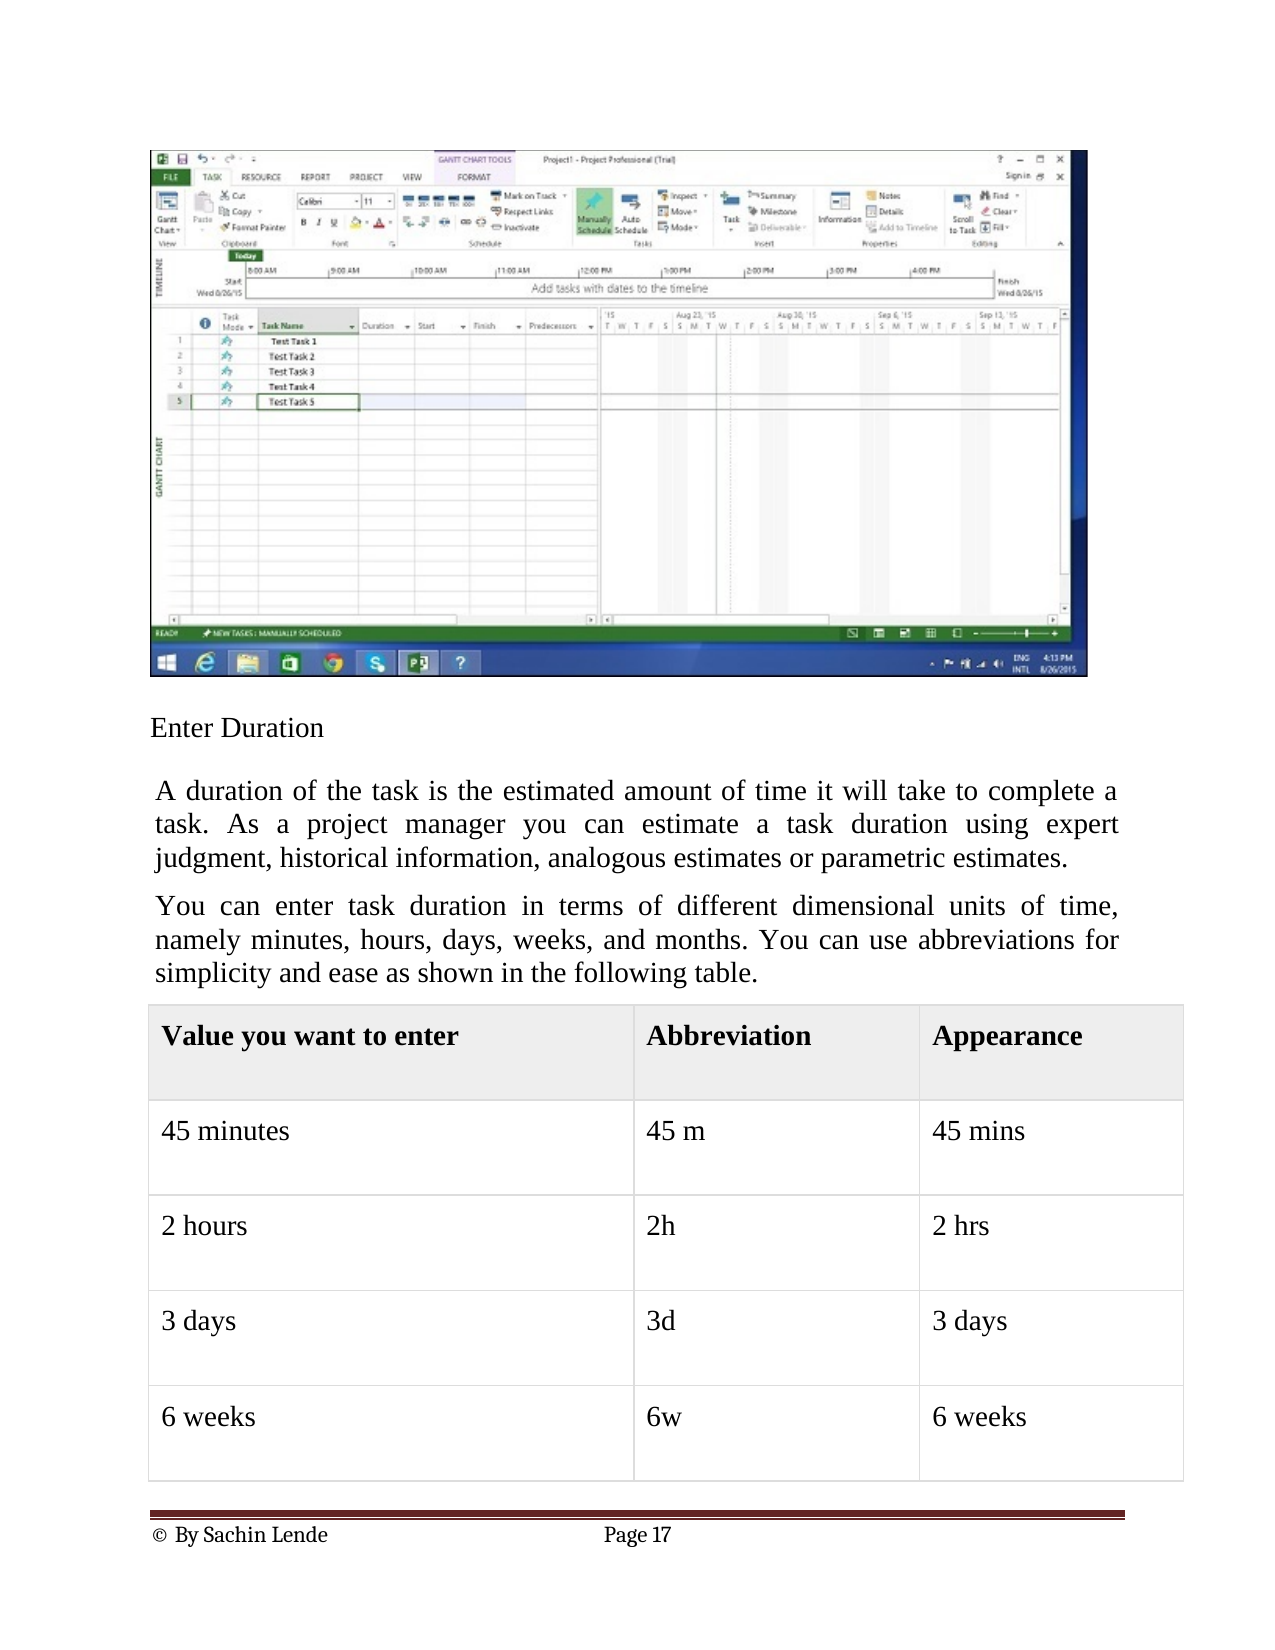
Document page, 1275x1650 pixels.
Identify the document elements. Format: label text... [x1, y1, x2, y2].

table_cell 2 hrs [920, 1196, 1183, 1289]
table_cell 45 mins [920, 1101, 1183, 1194]
table_cell 45 m [635, 1101, 919, 1194]
subtitle Enter Duration [150, 710, 1125, 743]
table_header Appearance [920, 1006, 1183, 1099]
table_cell 45 minutes [149, 1101, 633, 1194]
table_header Value you want to enter [149, 1006, 633, 1099]
text You can enter task duration in terms of different dimensional units of time, namely minutes, hours, days, weeks, and months. You can use abbreviations for simplicity and ease as shown in the following table. [155, 888, 1120, 989]
table_cell 2h [635, 1196, 919, 1289]
table_cell 6 weeks [920, 1386, 1183, 1480]
table_cell 6w [635, 1386, 919, 1480]
table_cell 6 weeks [149, 1386, 633, 1480]
picture [150, 150, 1088, 677]
table_cell 2 hours [149, 1196, 633, 1289]
table_cell 3d [635, 1291, 919, 1385]
table_cell 3 days [149, 1291, 633, 1385]
table_cell 3 days [920, 1291, 1183, 1385]
table_header Abbreviation [635, 1006, 919, 1099]
text A duration of the task is the estimated amount of time it will take to complete a task. As a project manager you can estimate a task duration using expert judgment, historical information, analogous estimates or parametric estimates. [155, 773, 1120, 873]
